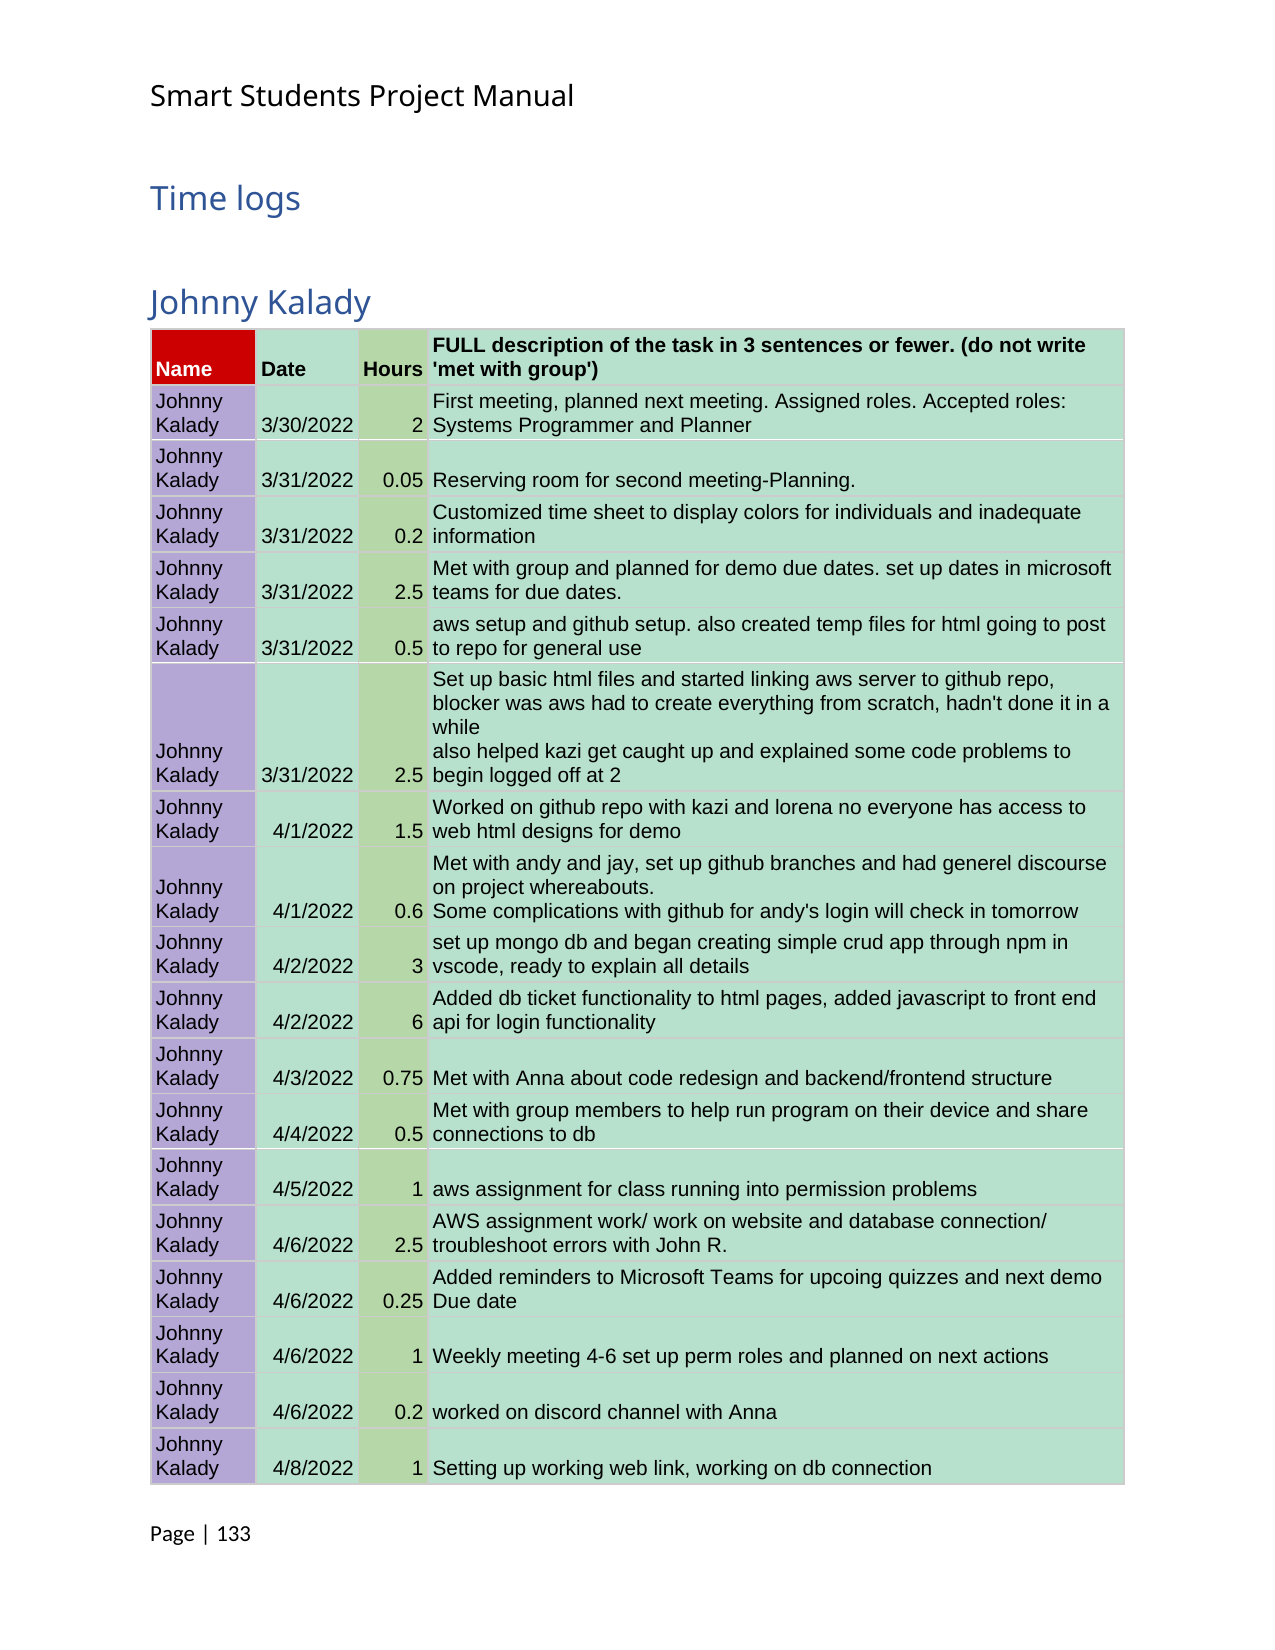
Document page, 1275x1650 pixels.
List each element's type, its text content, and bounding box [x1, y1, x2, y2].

table_cell Added reminders to Microsoft Teams for upcoing quizzes and next demo Due date [429, 1262, 1123, 1316]
table_cell AWS assignment work/ work on website and database connection/ troubleshoot errors with John R. [429, 1206, 1123, 1260]
table_cell 0.5 [359, 1094, 427, 1148]
subtitle Johnny Kalady [150, 279, 1125, 324]
table_cell Johnny Kalady [152, 608, 255, 662]
table_cell Setting up working web link, working on db connection [429, 1429, 1123, 1483]
table_header FULL description of the task in 3 sentences or fewer. (do not write 'met with group') [429, 330, 1123, 384]
table_cell 1.5 [359, 792, 427, 846]
table_cell Johnny Kalady [152, 927, 255, 981]
table_cell 4/6/2022 [257, 1317, 358, 1371]
table_cell Johnny Kalady [152, 553, 255, 607]
table_cell aws assignment for class running into permission problems [429, 1150, 1123, 1204]
table_cell Johnny Kalady [152, 983, 255, 1037]
table_header Name [152, 330, 255, 384]
table_cell Weekly meeting 4-6 set up perm roles and planned on next actions [429, 1317, 1123, 1371]
table_cell 4/8/2022 [257, 1429, 358, 1483]
table_cell 3/31/2022 [257, 553, 358, 607]
table_cell 4/6/2022 [257, 1262, 358, 1316]
table_cell 2 [359, 386, 427, 439]
table_cell 4/4/2022 [257, 1094, 358, 1148]
table_cell Johnny Kalady [152, 792, 255, 846]
table_cell set up mongo db and began creating simple crud app through npm in vscode, ready to explain all details [429, 927, 1123, 981]
table_cell Johnny Kalady [152, 1317, 255, 1371]
table_cell 4/6/2022 [257, 1373, 358, 1427]
table_cell 6 [359, 983, 427, 1037]
table_cell Johnny Kalady [152, 1150, 255, 1204]
table_cell 4/6/2022 [257, 1206, 358, 1260]
table_cell 3/31/2022 [257, 608, 358, 662]
table_cell 0.25 [359, 1262, 427, 1316]
table_cell Customized time sheet to display colors for individuals and inadequate information [429, 497, 1123, 551]
table_cell Worked on github repo with kazi and lorena no everyone has access to web html designs for demo [429, 792, 1123, 846]
table_cell 3/31/2022 [257, 497, 358, 551]
table_cell 1 [359, 1429, 427, 1483]
table_cell Johnny Kalady [152, 497, 255, 551]
table_cell Johnny Kalady [152, 441, 255, 495]
table_cell Reserving room for second meeting-Planning. [429, 441, 1123, 495]
table_cell 3/31/2022 [257, 664, 358, 790]
table_cell 4/2/2022 [257, 927, 358, 981]
table_cell 4/3/2022 [257, 1039, 358, 1093]
table_cell Met with group members to help run program on their device and share connections to db [429, 1094, 1123, 1148]
table_cell Johnny Kalady [152, 1262, 255, 1316]
table_cell 4/1/2022 [257, 847, 358, 926]
table_cell Johnny Kalady [152, 1039, 255, 1093]
subtitle Time logs [150, 175, 1125, 220]
table_cell 4/1/2022 [257, 792, 358, 846]
table_cell Johnny Kalady [152, 1094, 255, 1148]
table_cell 0.5 [359, 608, 427, 662]
table_cell 2.5 [359, 664, 427, 790]
table_cell aws setup and github setup. also created temp files for html going to post to repo for general use [429, 608, 1123, 662]
table_cell 1 [359, 1317, 427, 1371]
table_cell Set up basic html files and started linking aws server to github repo, blocker was aws had to create everything from scratch, hadn't done it in a while also helped kazi get caught up and explained some code problems to begin logged off at 2 [429, 664, 1123, 790]
table_cell First meeting, planned next meeting. Assigned roles. Accepted roles: Systems Programmer and Planner [429, 386, 1123, 439]
table_cell Johnny Kalady [152, 1206, 255, 1260]
table_cell 0.75 [359, 1039, 427, 1093]
table_cell Johnny Kalady [152, 664, 255, 790]
table_header Date [257, 330, 358, 384]
table_cell Met with Anna about code redesign and backend/frontend structure [429, 1039, 1123, 1093]
table_cell 3/30/2022 [257, 386, 358, 439]
table_cell 0.2 [359, 497, 427, 551]
table_cell worked on discord channel with Anna [429, 1373, 1123, 1427]
table_cell 3 [359, 927, 427, 981]
table_cell 1 [359, 1150, 427, 1204]
table_cell Johnny Kalady [152, 1429, 255, 1483]
table_cell Johnny Kalady [152, 847, 255, 926]
table_cell 3/31/2022 [257, 441, 358, 495]
table_cell Johnny Kalady [152, 1373, 255, 1427]
table_cell 4/2/2022 [257, 983, 358, 1037]
table_cell 0.6 [359, 847, 427, 926]
table_cell Met with group and planned for demo due dates. set up dates in microsoft teams for due dates. [429, 553, 1123, 607]
table_cell 0.2 [359, 1373, 427, 1427]
table_cell 2.5 [359, 1206, 427, 1260]
table_cell 0.05 [359, 441, 427, 495]
table_cell Met with andy and jay, set up github branches and had generel discourse on project whereabouts. Some complications with github for andy's login will check in tomorrow [429, 847, 1123, 926]
table_cell 4/5/2022 [257, 1150, 358, 1204]
table_cell Johnny Kalady [152, 386, 255, 439]
table_cell 2.5 [359, 553, 427, 607]
table_header Hours [359, 330, 427, 384]
table_cell Added db ticket functionality to html pages, added javascript to front end api for login functionality [429, 983, 1123, 1037]
